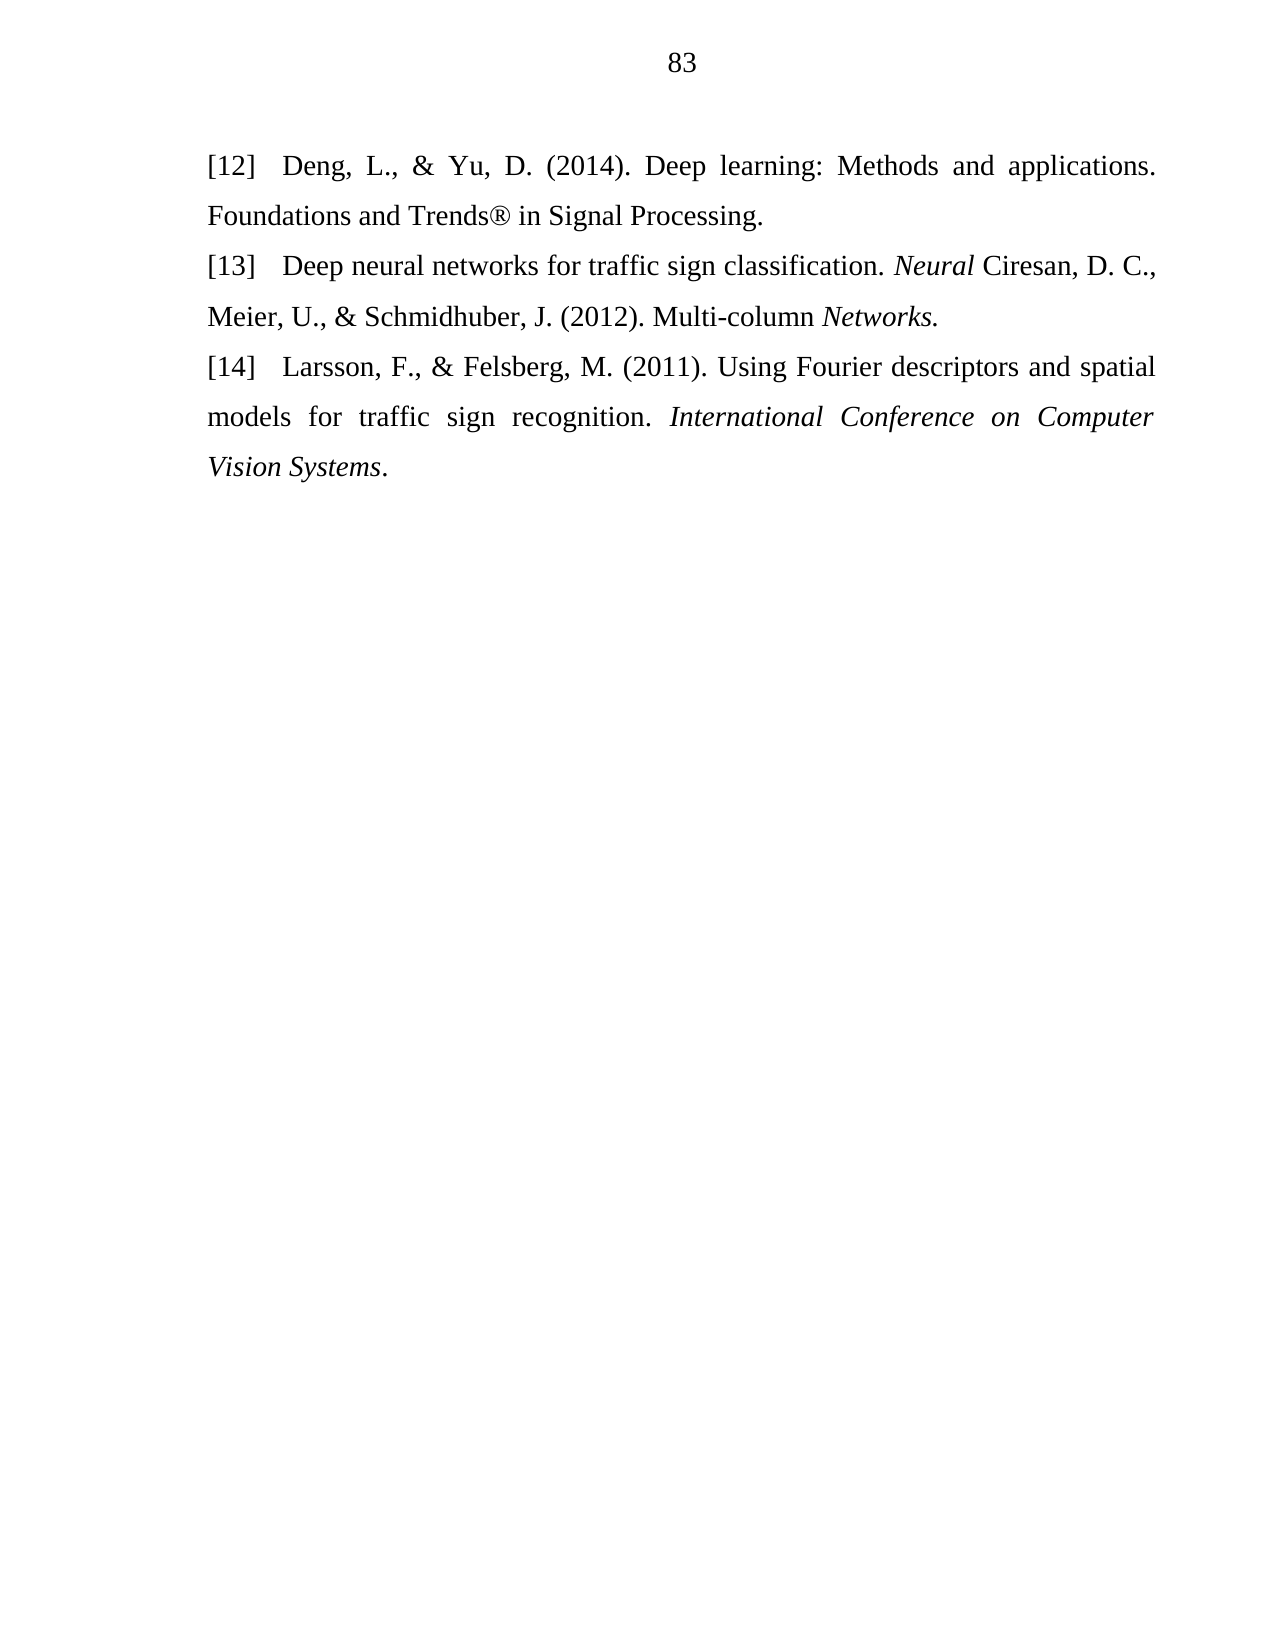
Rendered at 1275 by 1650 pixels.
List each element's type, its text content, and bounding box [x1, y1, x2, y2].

text [14] Larsson, F., & Felsberg, M. (2011). Using Fourier descriptors and spatial models for traffic sign recognition. International Conference on Computer Vision Systems. [207, 349, 1157, 483]
text [12] Deng, L., & Yu, D. (2014). Deep learning: Methods and applications. Foundations and Trends® in Signal Processing. [207, 148, 1157, 232]
text [13] Deep neural networks for traffic sign classification. Neural Ciresan, D. C., Meier, U., & Schmidhuber, J. (2012). Multi-column Networks. [207, 248, 1157, 332]
